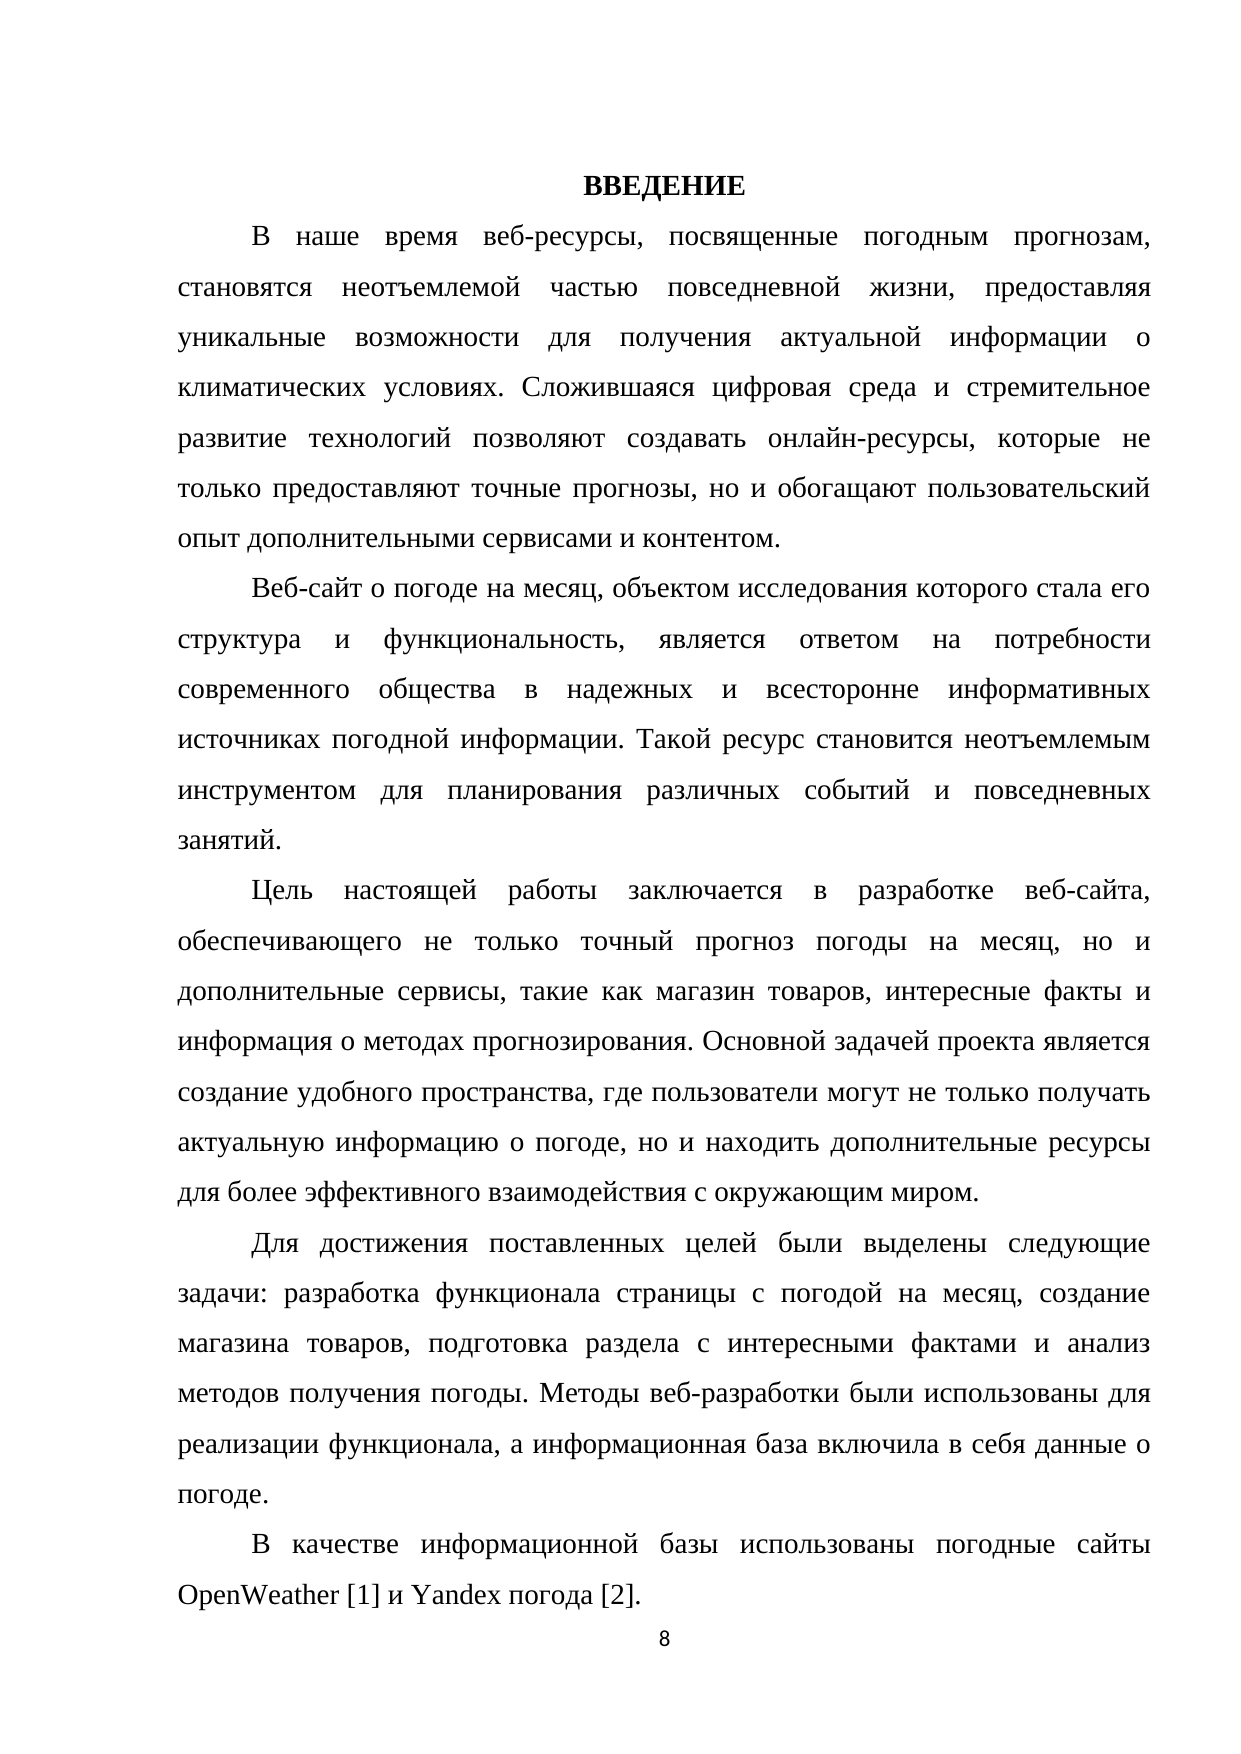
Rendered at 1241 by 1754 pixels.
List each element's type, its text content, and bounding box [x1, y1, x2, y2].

text В наше время веб-ресурсы, посвященные погодным прогнозам, становятся неотъемлемой частью повседневной жизни, предоставляя уникальные возможности для получения актуальной информации о климатических условиях. Сложившаяся цифровая среда и стремительное развитие технологий позволяют создавать онлайн-ресурсы, которые не только предоставляют точные прогнозы, но и обогащают пользовательский опыт дополнительными сервисами и контентом. [177, 218, 1152, 554]
text В качестве информационной базы использованы погодные сайты OpenWeather [1] и Yandex погода [2]. [177, 1527, 1152, 1610]
subtitle ВВЕДЕНИЕ [177, 168, 1152, 202]
text Веб-сайт о погоде на месяц, объектом исследования которого стала его структура и функциональность, является ответом на потребности современного общества в надежных и всесторонне информативных источниках погодной информации. Такой ресурс становится неотъемлемым инструментом для планирования различных событий и повседневных занятий. [177, 571, 1152, 856]
text Цель настоящей работы заключается в разработке веб-сайта, обеспечивающего не только точный прогноз погоды на месяц, но и дополнительные сервисы, такие как магазин товаров, интересные факты и информация о методах прогнозирования. Основной задачей проекта является создание удобного пространства, где пользователи могут не только получать актуальную информацию о погоде, но и находить дополнительные ресурсы для более эффективного взаимодействия с окружающим миром. [177, 872, 1152, 1208]
text Для достижения поставленных целей были выделены следующие задачи: разработка функционала страницы с погодой на месяц, создание магазина товаров, подготовка раздела с интересными фактами и анализ методов получения погоды. Методы веб-разработки были использованы для реализации функционала, а информационная база включила в себя данные о погоде. [177, 1225, 1152, 1510]
